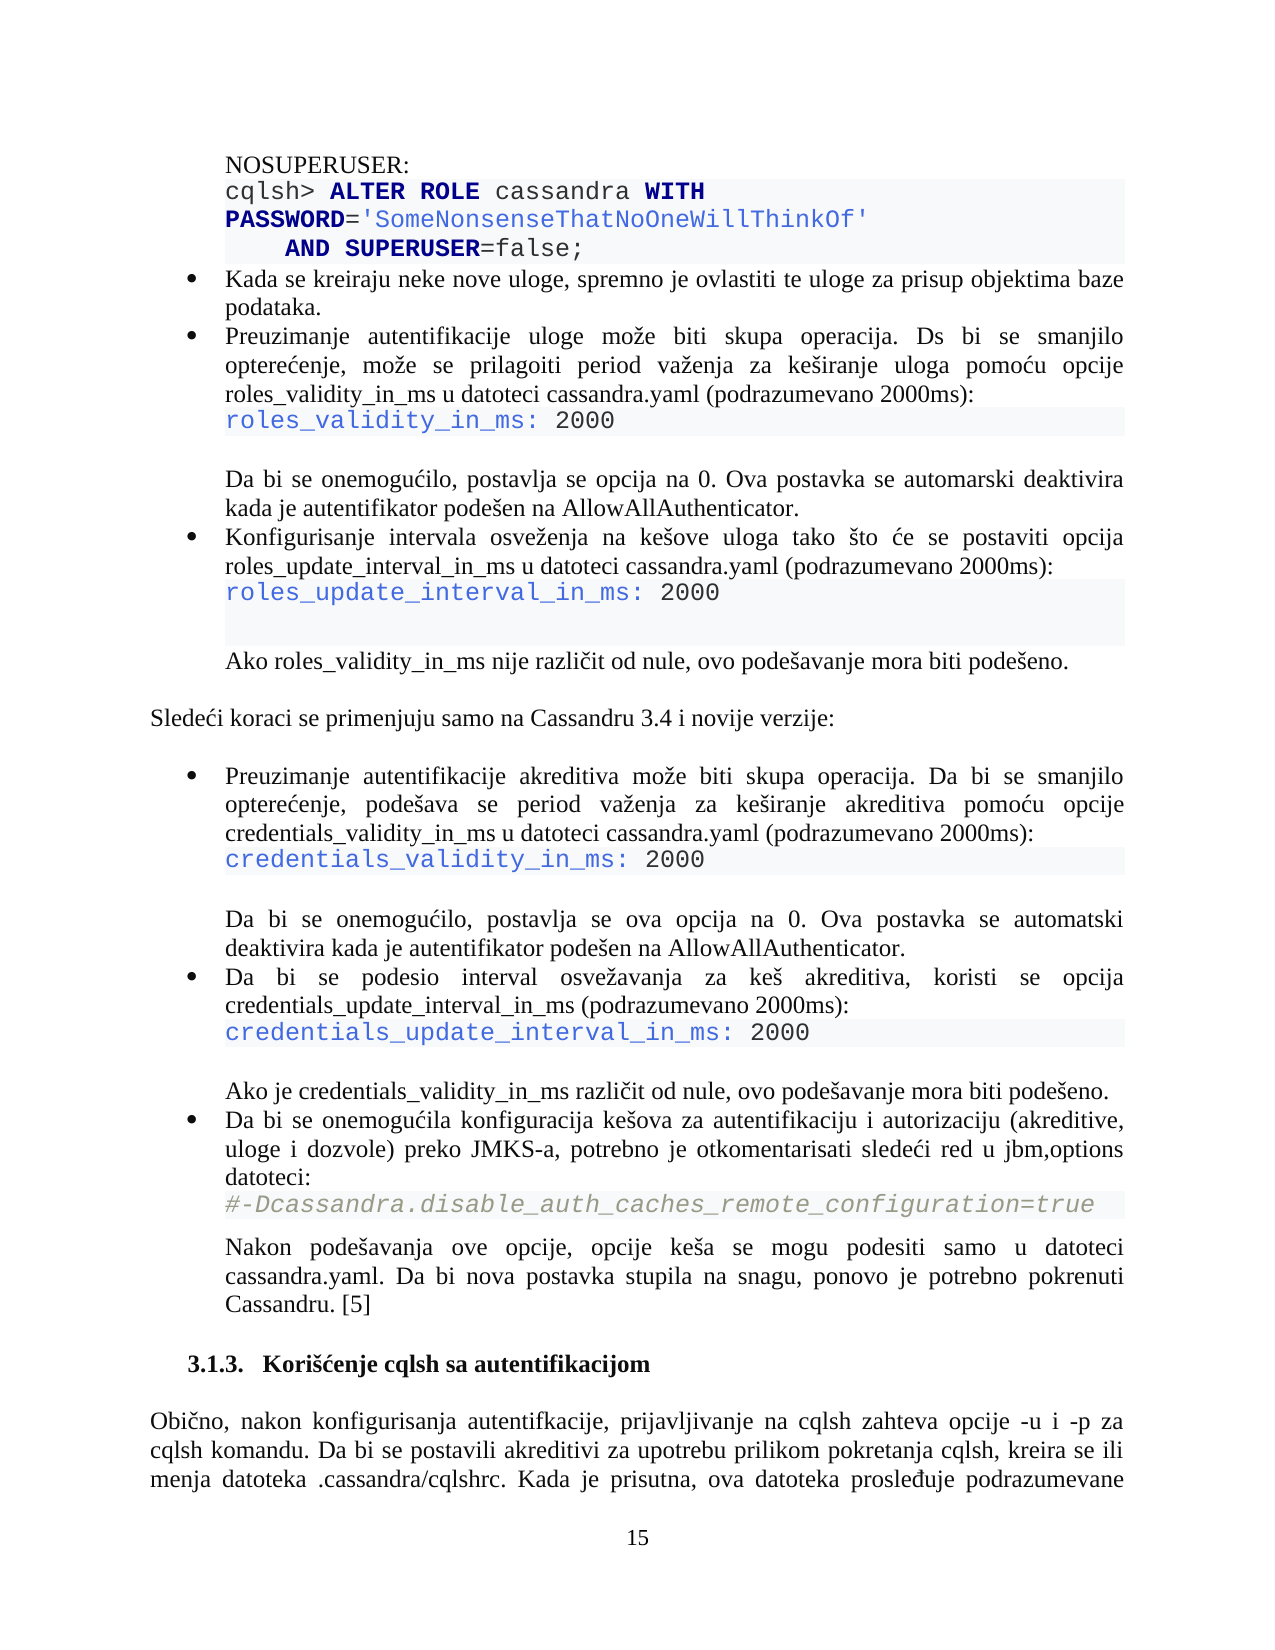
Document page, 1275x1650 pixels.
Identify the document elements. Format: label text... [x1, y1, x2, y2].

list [187, 150, 1125, 179]
list Ako roles_validity_in_ms nije različit od nule, ovo podešavanje mora biti podešeno. [225, 646, 1125, 674]
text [150, 1406, 1125, 1492]
list Da bi se onemogućilo, postavlja se ova opcija na 0. Ova postavka se automatski deaktivira kada je autentifikator podešen na AllowAllAuthenticator. [225, 904, 1125, 962]
text Nakon podešavanja ove opcije, opcije keša se mogu podesiti samo u datoteci cassandra.yaml. Da bi nova postavka stupila na snagu, ponovo je potrebno pokrenuti Cassandru. [5] [225, 1232, 1125, 1318]
subtitle Korišćenje cqlsh sa autentifikacijom [187, 1349, 1125, 1377]
list AND SUPERUSER=false; [225, 235, 1125, 264]
list #-Dcassandra.disable_auth_caches_remote_configuration=true [225, 1191, 1125, 1219]
list roles_validity_in_ms: 2000 [225, 407, 1125, 436]
text Sledeći koraci se primenjuju samo na Cassandru 3.4 i novije verzije: [150, 703, 1125, 732]
list cqlsh> ALTER ROLE cassandra WITH PASSWORD='SomeNonsenseThatNoOneWillThinkOf' [225, 179, 1125, 235]
list Da bi se onemogućila konfiguracija kešova za autentifikaciju i autorizaciju (akreditive, uloge i dozvole) preko JMKS-a, potrebno je otkomentarisati sledeći red u jbm,options datoteci: [187, 1105, 1125, 1191]
list Preuzimanje autentifikacije uloge može biti skupa operacija. Ds bi se smanjilo opterećenje, može se prilagoiti period važenja za keširanje uloga pomoću opcije roles_validity_in_ms u datoteci cassandra.yaml (podrazumevano 2000ms): [187, 321, 1125, 407]
list Konfigurisanje intervala osveženja na kešove uloga tako što će se postaviti opcija roles_update_interval_in_ms u datoteci cassandra.yaml (podrazumevano 2000ms): [187, 522, 1125, 579]
list roles_update_interval_in_ms: 2000 [225, 579, 1125, 608]
list Kada se kreiraju neke nove uloge, spremno je ovlastiti te uloge za prisup objektima baze podataka. [187, 264, 1125, 321]
list Da bi se podesio interval osvežavanja za keš akreditiva, koristi se opcija credentials_update_interval_in_ms (podrazumevano 2000ms): [187, 962, 1125, 1019]
list Da bi se onemogućilo, postavlja se opcija na 0. Ova postavka se automarski deaktivira kada je autentifikator podešen na AllowAllAuthenticator. [225, 464, 1125, 522]
list credentials_update_interval_in_ms: 2000 [225, 1019, 1125, 1047]
list credentials_validity_in_ms: 2000 [225, 847, 1125, 875]
list Preuzimanje autentifikacije akreditiva može biti skupa operacija. Da bi se smanjilo opterećenje, podešava se period važenja za keširanje akreditiva pomoću opcije credentials_validity_in_ms u datoteci cassandra.yaml (podrazumevano 2000ms): [187, 761, 1125, 847]
list Ako je credentials_validity_in_ms različit od nule, ovo podešavanje mora biti podešeno. [225, 1076, 1125, 1105]
